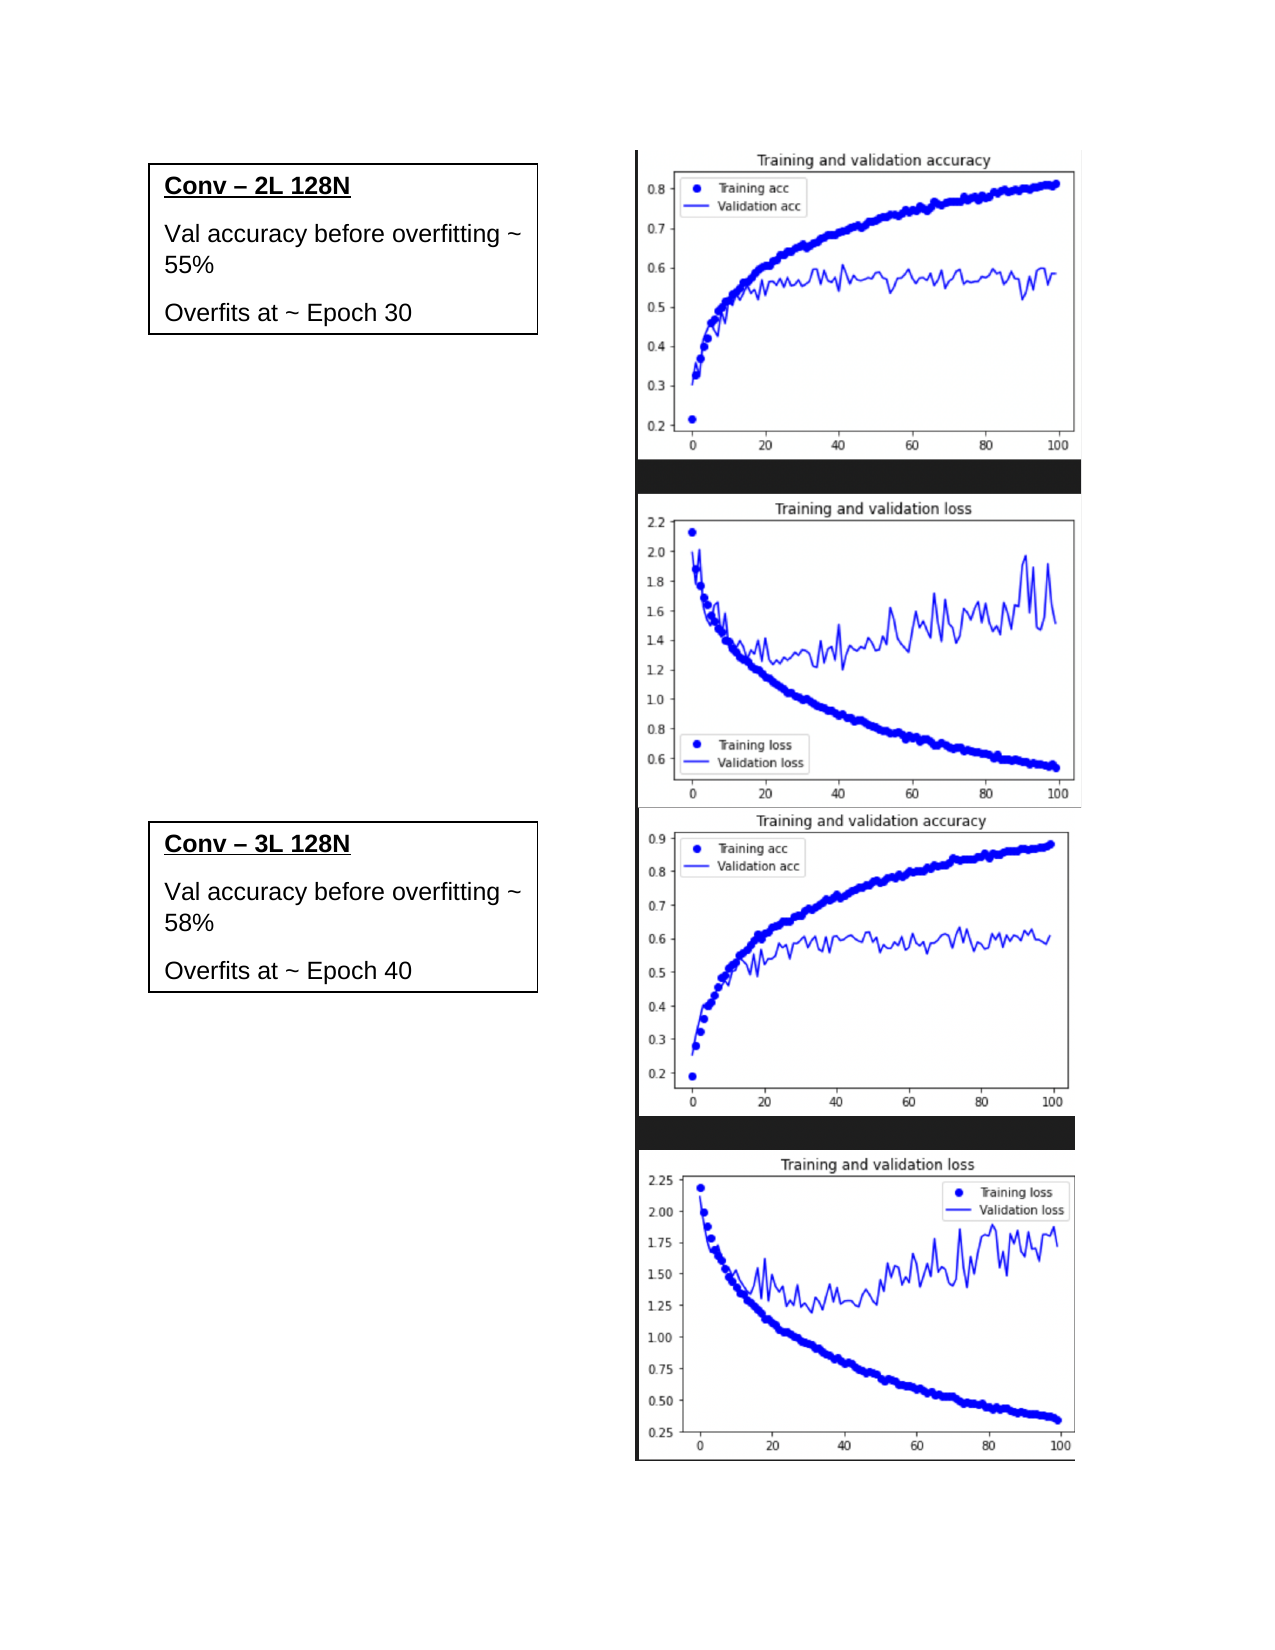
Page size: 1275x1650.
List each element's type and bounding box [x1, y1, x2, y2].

picture [635, 150, 1082, 1461]
